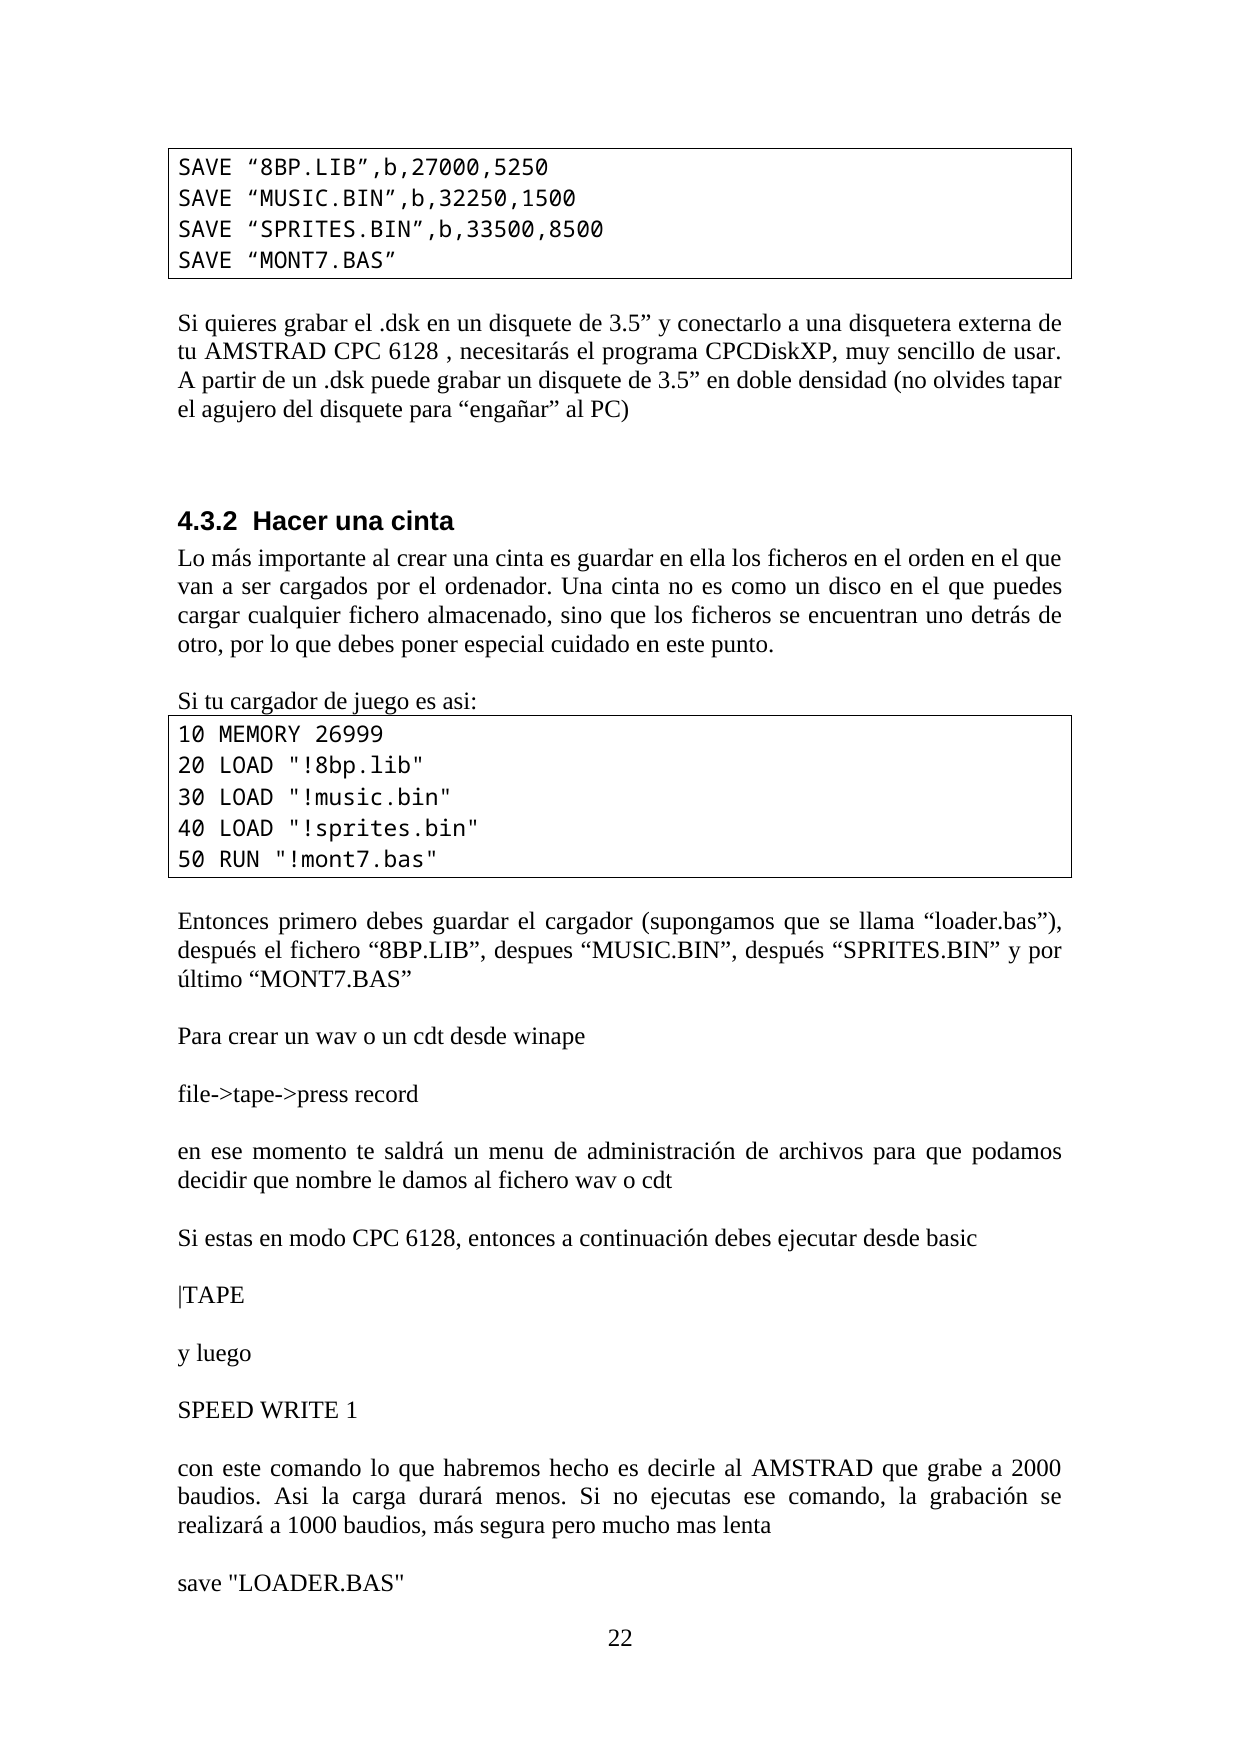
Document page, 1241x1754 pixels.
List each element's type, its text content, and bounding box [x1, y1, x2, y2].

text SPEED WRITE 1 [177, 1395, 1063, 1424]
text 20 LOAD "!8bp.lib" [177, 749, 1063, 781]
text Para crear un wav o un cdt desde winape [177, 1021, 1063, 1050]
text Lo más importante al crear una cinta es guardar en ella los ficheros en el orden en el que van a ser cargados por el ordenador. Una cinta no es como un disco en el que puedes cargar cualquier fichero almacenado, sino que los ficheros se encuentran uno detrás de otro, por lo que debes poner especial cuidado en este punto. [177, 543, 1063, 658]
text SAVE “SPRITES.BIN”,b,33500,8500 [177, 213, 1063, 241]
text 30 LOAD "!music.bin" [177, 781, 1063, 812]
text con este comando lo que habremos hecho es decirle al AMSTRAD que grabe a 2000 baudios. Asi la carga durará menos. Si no ejecutas ese comando, la grabación se realizará a 1000 baudios, más segura pero mucho mas lenta [177, 1453, 1063, 1539]
text SAVE “MUSIC.BIN”,b,32250,1500 [177, 182, 1063, 213]
text SAVE “MONT7.BAS” [169, 241, 1071, 278]
text 50 RUN "!mont7.bas" [169, 840, 1071, 877]
text file->tape->press record [177, 1079, 1063, 1108]
text y luego [177, 1338, 1063, 1366]
text SAVE “8BP.LIB”,b,27000,5250 [169, 149, 1071, 182]
subtitle Hacer una cinta [177, 505, 1063, 536]
text |TAPE [177, 1280, 1063, 1309]
text 10 MEMORY 26999 [169, 716, 1071, 749]
text Entonces primero debes guardar el cargador (supongamos que se llama “loader.bas”), después el fichero “8BP.LIB”, despues “MUSIC.BIN”, después “SPRITES.BIN” y por último “MONT7.BAS” [177, 906, 1063, 993]
text 40 LOAD "!sprites.bin" [177, 812, 1063, 840]
text Si tu cargador de juego es asi: [177, 686, 1063, 715]
text save "LOADER.BAS" [177, 1568, 1063, 1596]
text Si quieres grabar el .dsk en un disquete de 3.5” y conectarlo a una disquetera externa de tu AMSTRAD CPC 6128 , necesitarás el programa CPCDiskXP, muy sencillo de usar. A partir de un .dsk puede grabar un disquete de 3.5” en doble densidad (no olvides tapar el agujero del disquete para “engañar” al PC) [177, 308, 1063, 423]
text Si estas en modo CPC 6128, entonces a continuación debes ejecutar desde basic [177, 1223, 1063, 1251]
text en ese momento te saldrá un menu de administración de archivos para que podamos decidir que nombre le damos al fichero wav o cdt [177, 1136, 1063, 1194]
